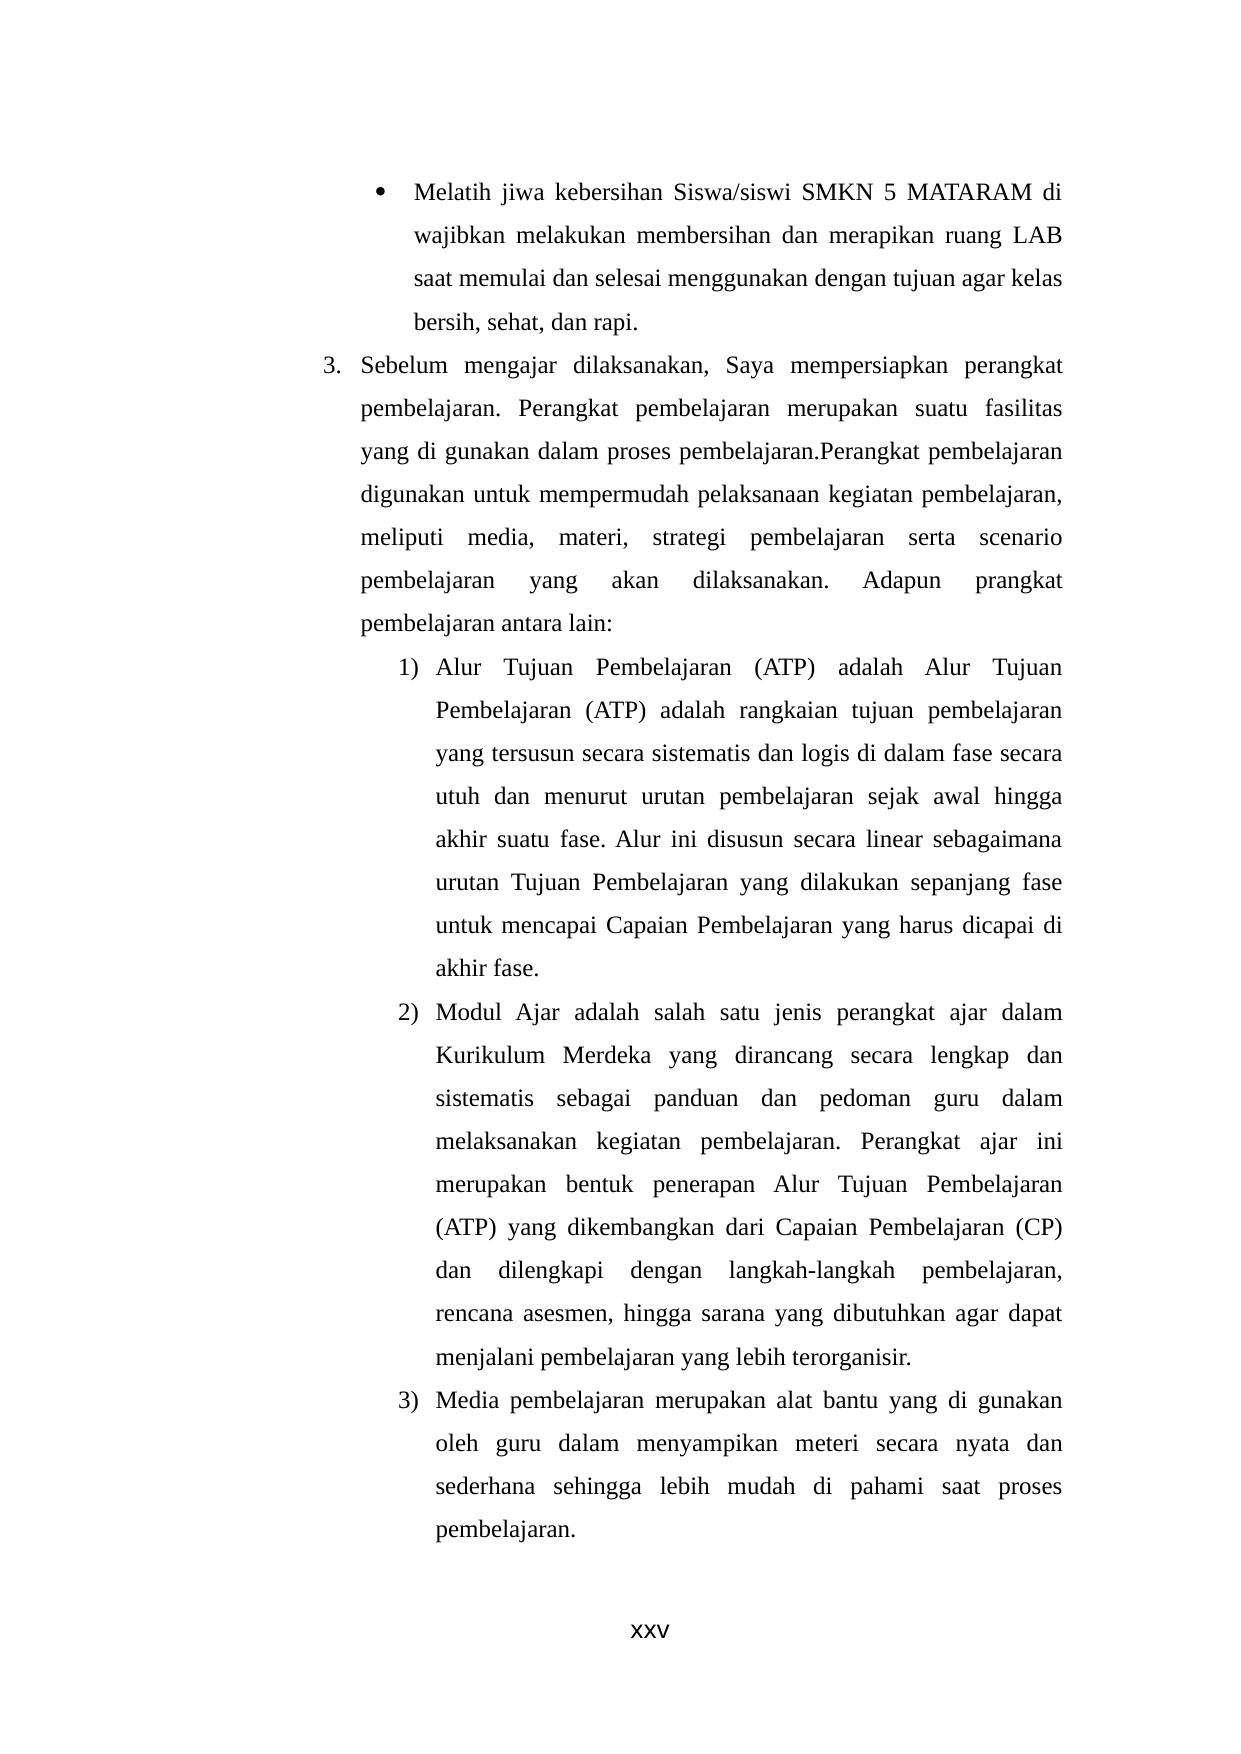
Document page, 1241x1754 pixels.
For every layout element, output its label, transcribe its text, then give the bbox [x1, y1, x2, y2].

list Media pembelajaran merupakan alat bantu yang di gunakan oleh guru dalam menyampikan meteri secara nyata dan sederhana sehingga lebih mudah di pahami saat proses pembelajaran. [398, 1385, 1063, 1543]
list Melatih jiwa kebersihan Siswa/siswi SMKN 5 MATARAM di wajibkan melakukan membersihan dan merapikan ruang LAB saat memulai dan selesai menggunakan dengan tujuan agar kelas bersih, sehat, dan rapi. [376, 177, 1063, 335]
list Modul Ajar adalah salah satu jenis perangkat ajar dalam Kurikulum Merdeka yang dirancang secara lengkap dan sistematis sebagai panduan dan pedoman guru dalam melaksanakan kegiatan pembelajaran. Perangkat ajar ini merupakan bentuk penerapan Alur Tujuan Pembelajaran (ATP) yang dikembangkan dari Capaian Pembelajaran (CP) dan dilengkapi dengan langkah-langkah pembelajaran, rencana asesmen, hingga sarana yang dibutuhkan agar dapat menjalani pembelajaran yang lebih terorganisir. [398, 997, 1063, 1370]
list Sebelum mengajar dilaksanakan, Saya mempersiapkan perangkat pembelajaran. Perangkat pembelajaran merupakan suatu fasilitas yang di gunakan dalam proses pembelajaran.Perangkat pembelajaran digunakan untuk mempermudah pelaksanaan kegiatan pembelajaran, meliputi media, materi, strategi pembelajaran serta scenario pembelajaran yang akan dilaksanakan. Adapun prangkat pembelajaran antara lain: [323, 350, 1063, 637]
list Alur Tujuan Pembelajaran (ATP) adalah Alur Tujuan Pembelajaran (ATP) adalah rangkaian tujuan pembelajaran yang tersusun secara sistematis dan logis di dalam fase secara utuh dan menurut urutan pembelajaran sejak awal hingga akhir suatu fase. Alur ini disusun secara linear sebagaimana urutan Tujuan Pembelajaran yang dilakukan sepanjang fase untuk mencapai Capaian Pembelajaran yang harus dicapai di akhir fase. [398, 652, 1063, 982]
